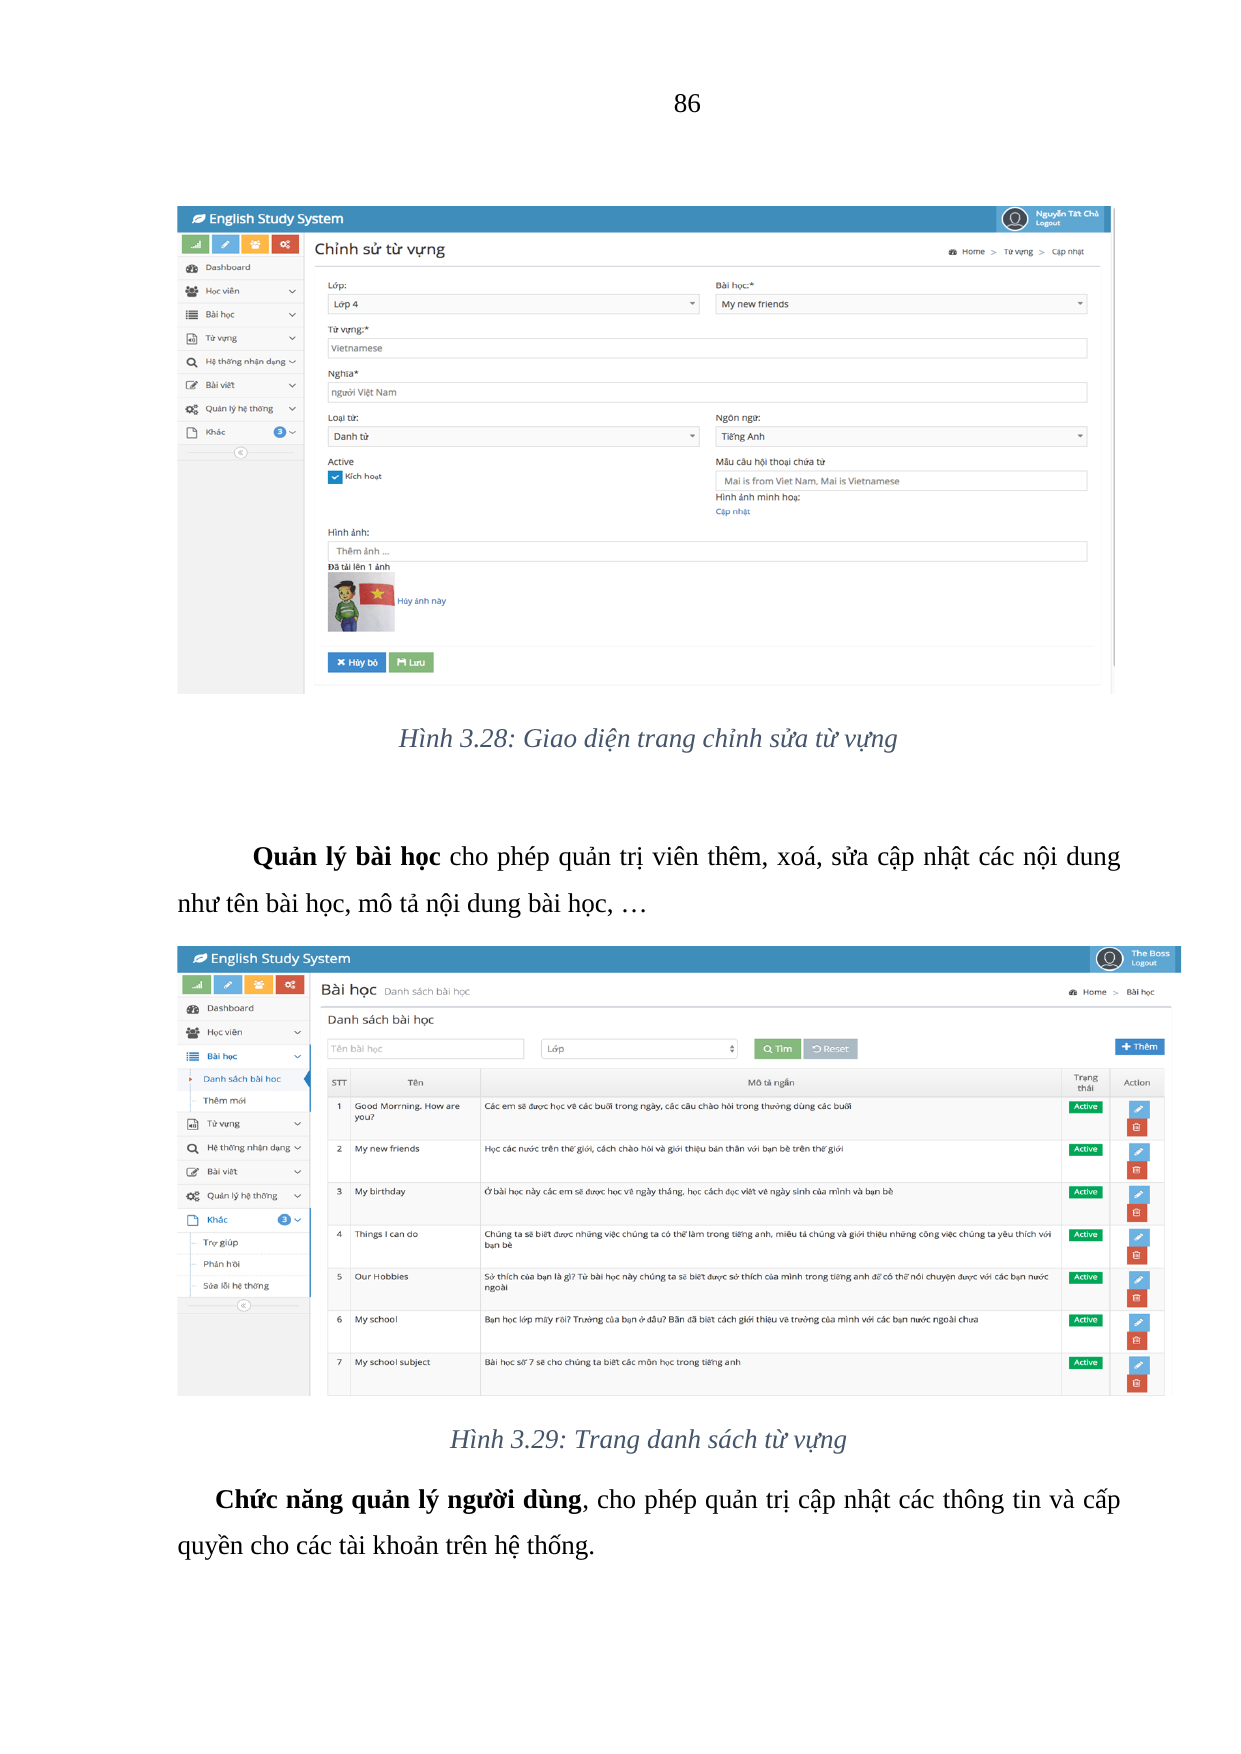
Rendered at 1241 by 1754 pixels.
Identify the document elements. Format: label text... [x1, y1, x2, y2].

text Quản lý bài học cho phép quản trị viên thêm, xoá, sửa cập nhật các nội dung như tên bài học, mô tả nội dung bài học, … [177, 840, 1122, 918]
picture [177, 206, 1115, 694]
text Chức năng quản lý người dùng, cho phép quản trị cập nhật các thông tin và cấp quyền cho các tài khoản trên hệ thống. [177, 1483, 1122, 1561]
picture [177, 946, 1182, 1396]
